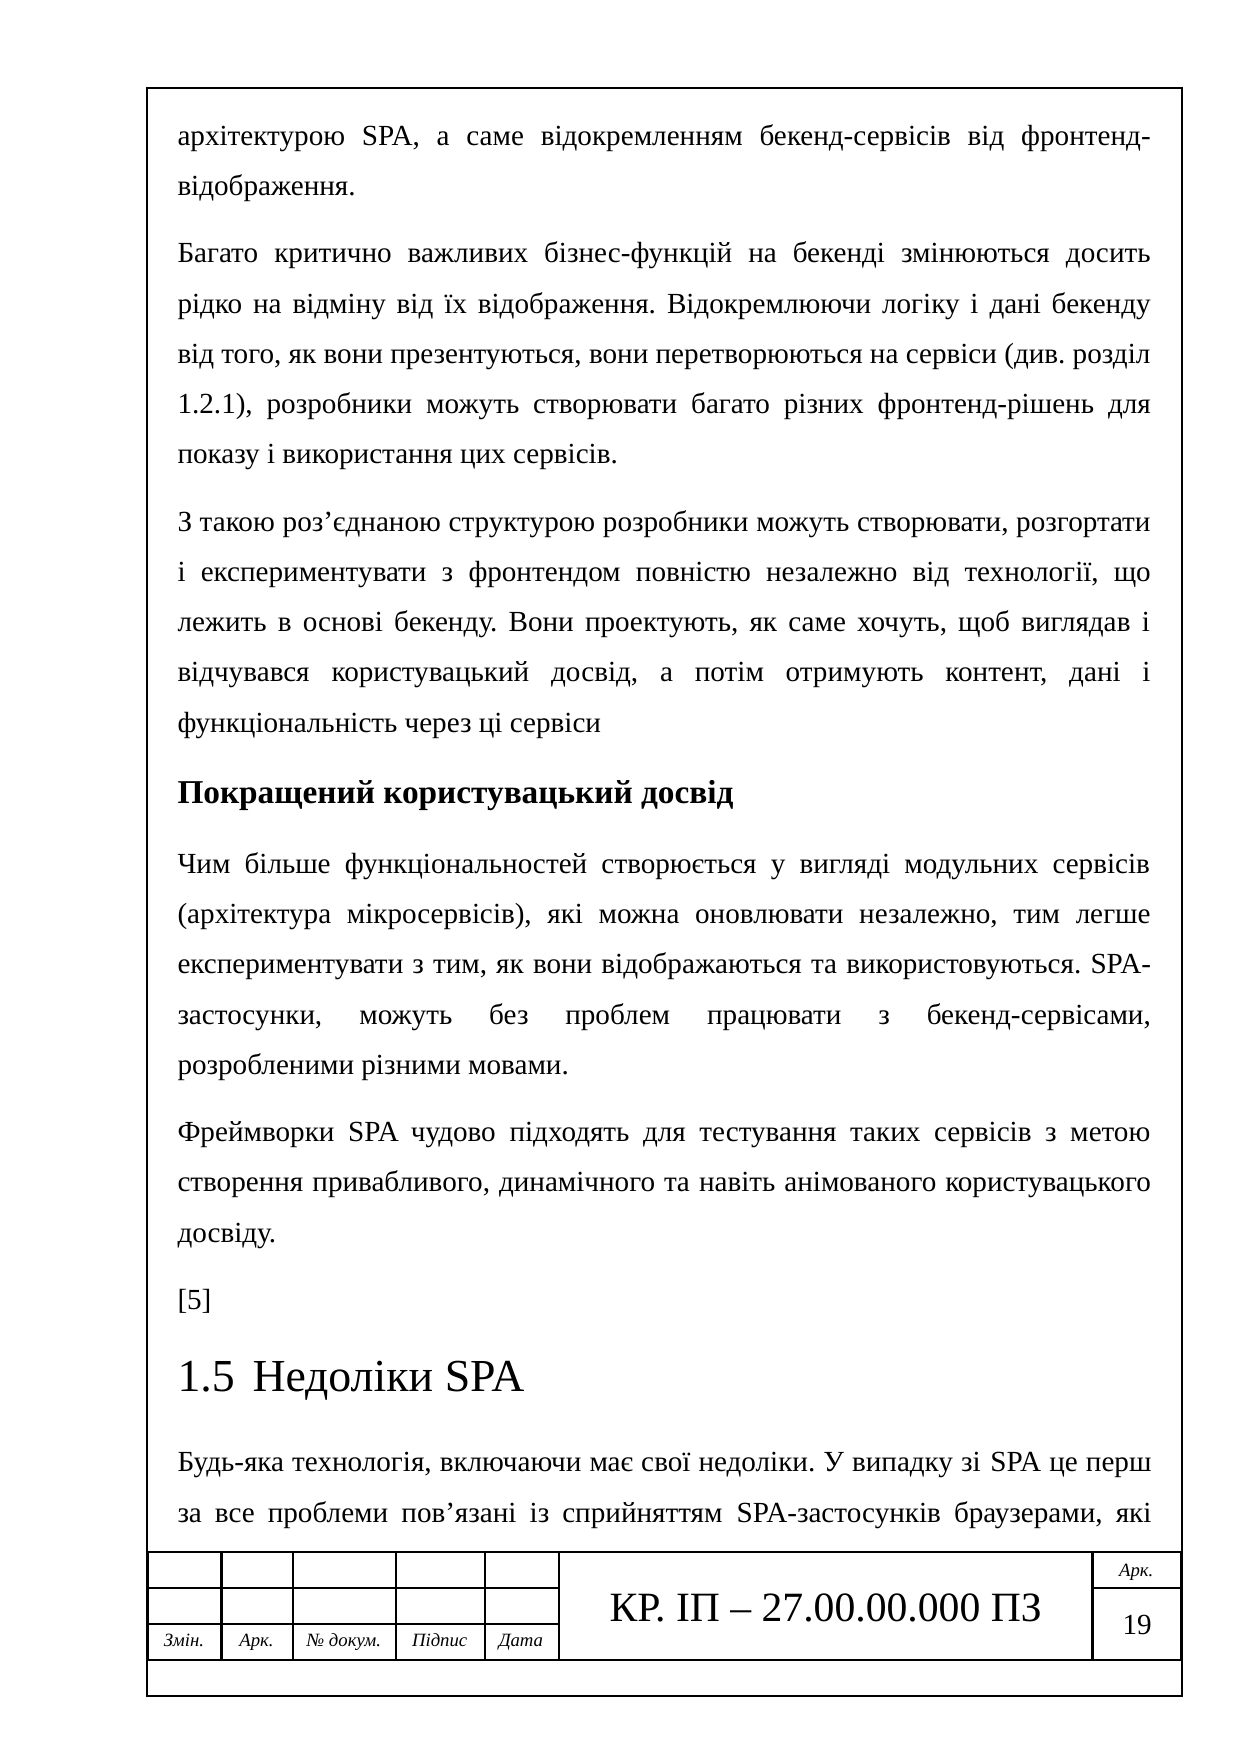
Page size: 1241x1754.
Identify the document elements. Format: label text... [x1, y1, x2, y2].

text Багато критично важливих бізнес-функцій на бекенді змінюються досить рідко на відміну від їх відображення. Відокремлюючи логіку і дані бекенду від того, як вони презентуються, вони перетворюються на сервіси (див. розділ 1.2.1), розробники можуть створювати багато різних фронтенд-рішень для показу і використання цих сервісів. [177, 235, 1152, 470]
text Фреймворки SPA чудово підходять для тестування таких сервісів з метою створення привабливого, динамічного та навіть анімованого користувацького досвіду. [177, 1114, 1152, 1248]
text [177, 118, 1152, 202]
text З такою роз’єднаною структурою розробники можуть створювати, розгортати і експериментувати з фронтендом повністю незалежно від технології, що лежить в основі бекенду. Вони проектують, як саме хочуть, щоб виглядав і відчувався користувацький досвід, а потім отримують контент, дані і функціональність через ці сервіси [177, 504, 1152, 738]
text [5] [177, 1282, 1152, 1315]
subtitle Покращений користувацький досвід [177, 772, 1152, 810]
subtitle Недоліки SPA [177, 1349, 1152, 1402]
text Чим більше функціональностей створюється у вигляді модульних сервісів (архітектура мікросервісів), які можна оновлювати незалежно, тим легше експериментувати з тим, як вони відображаються та використовуються. SPA-застосунки, можуть без проблем працювати з бекенд-сервісами, розробленими різними мовами. [177, 846, 1152, 1081]
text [177, 1444, 1152, 1528]
